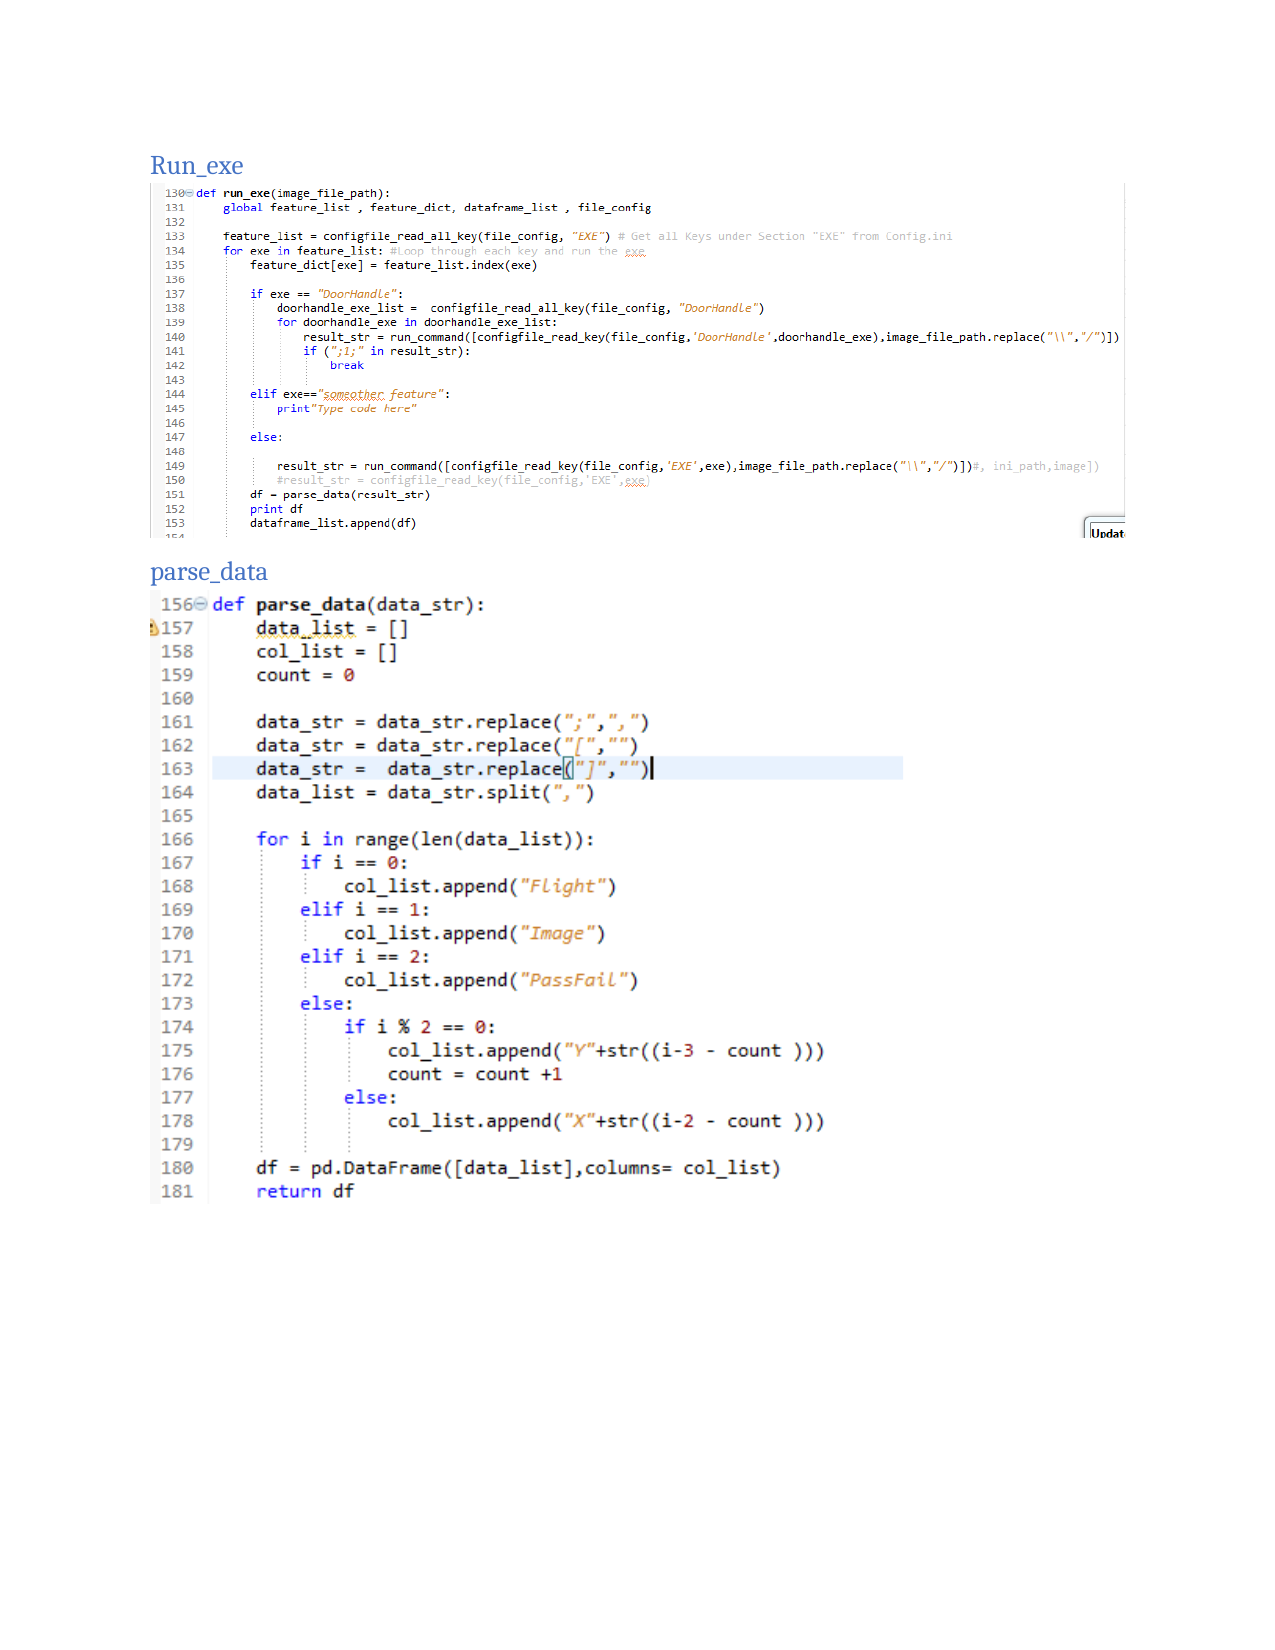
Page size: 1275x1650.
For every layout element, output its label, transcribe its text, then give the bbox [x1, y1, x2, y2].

subtitle Run_exe [150, 150, 1125, 181]
picture [150, 183, 1125, 538]
picture [150, 590, 904, 1204]
subtitle parse_data [150, 556, 1125, 588]
